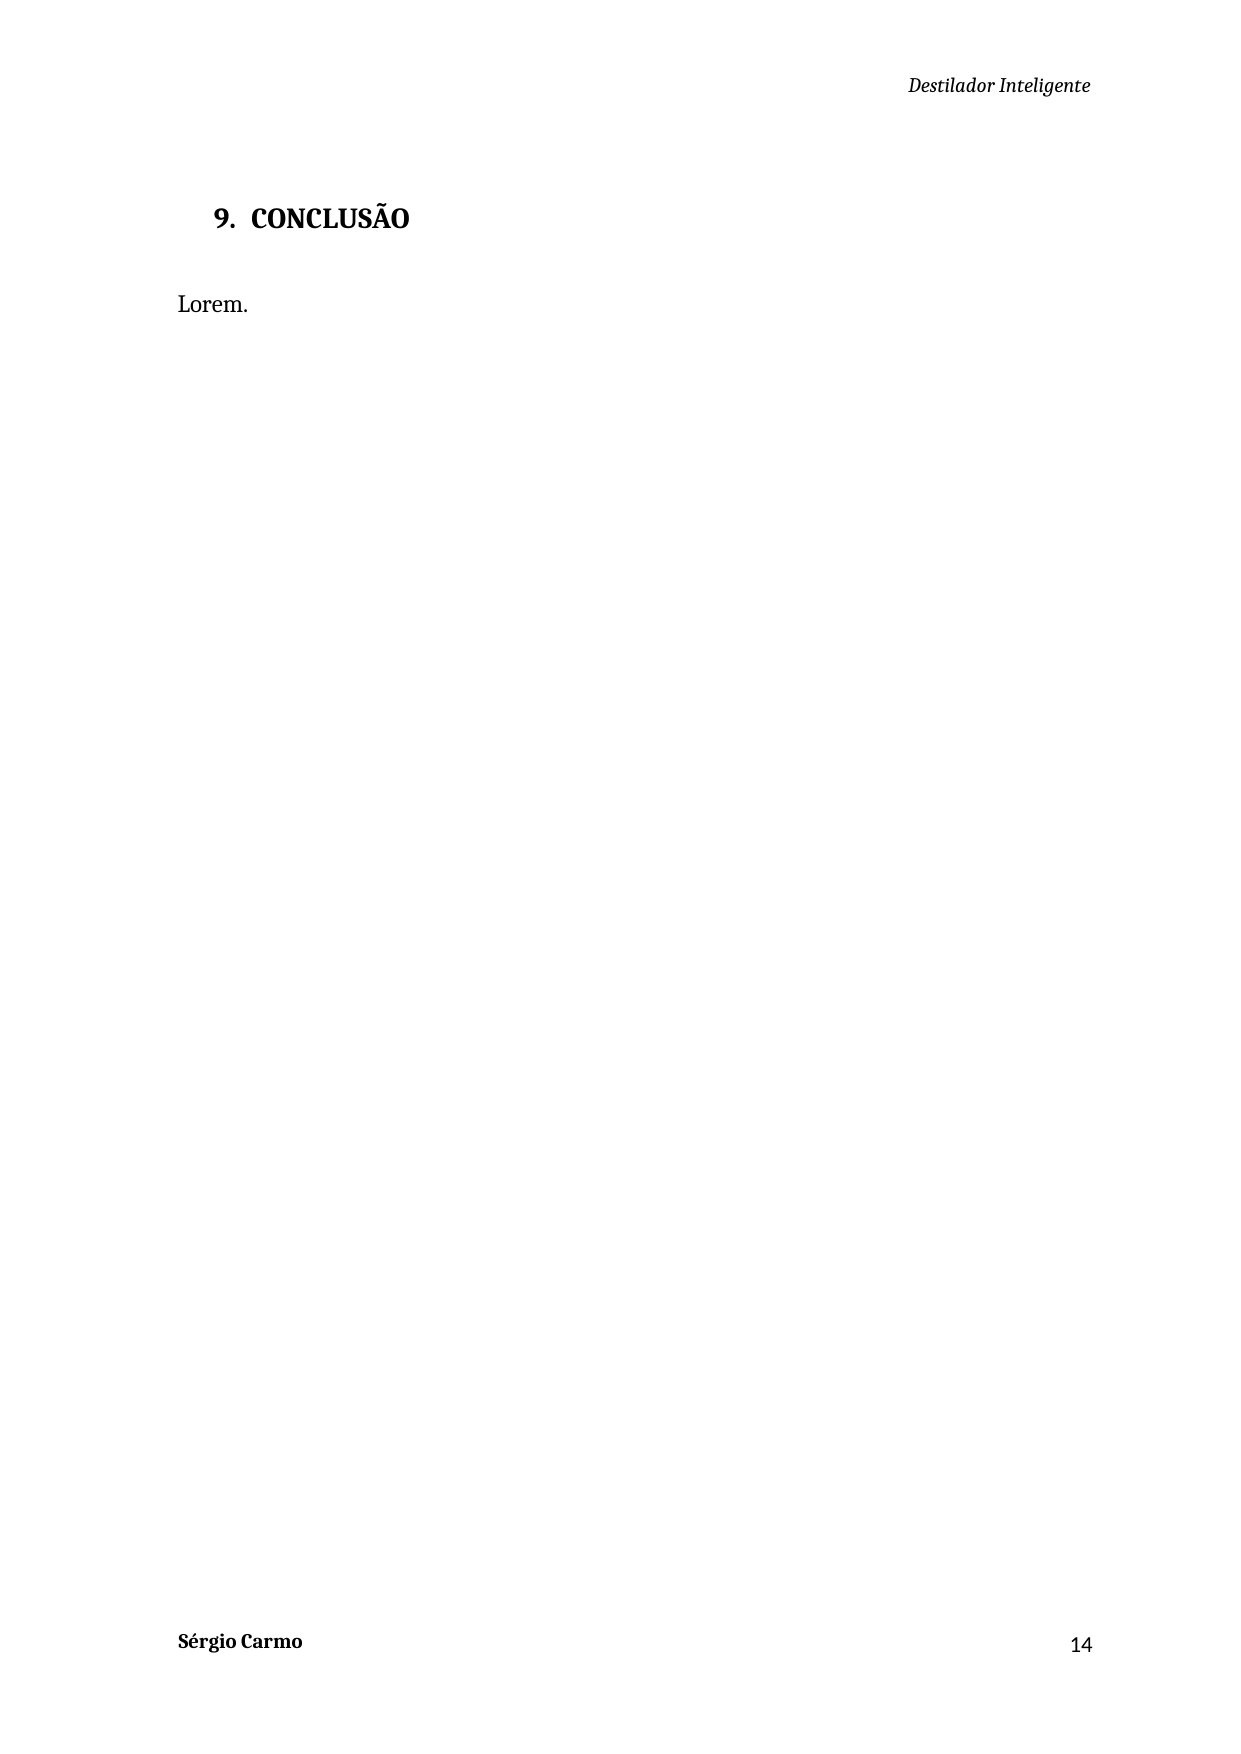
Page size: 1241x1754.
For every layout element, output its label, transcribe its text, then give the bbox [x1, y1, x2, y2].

text CONCLUSÃO [213, 202, 1092, 236]
text Lorem. [177, 290, 1092, 319]
